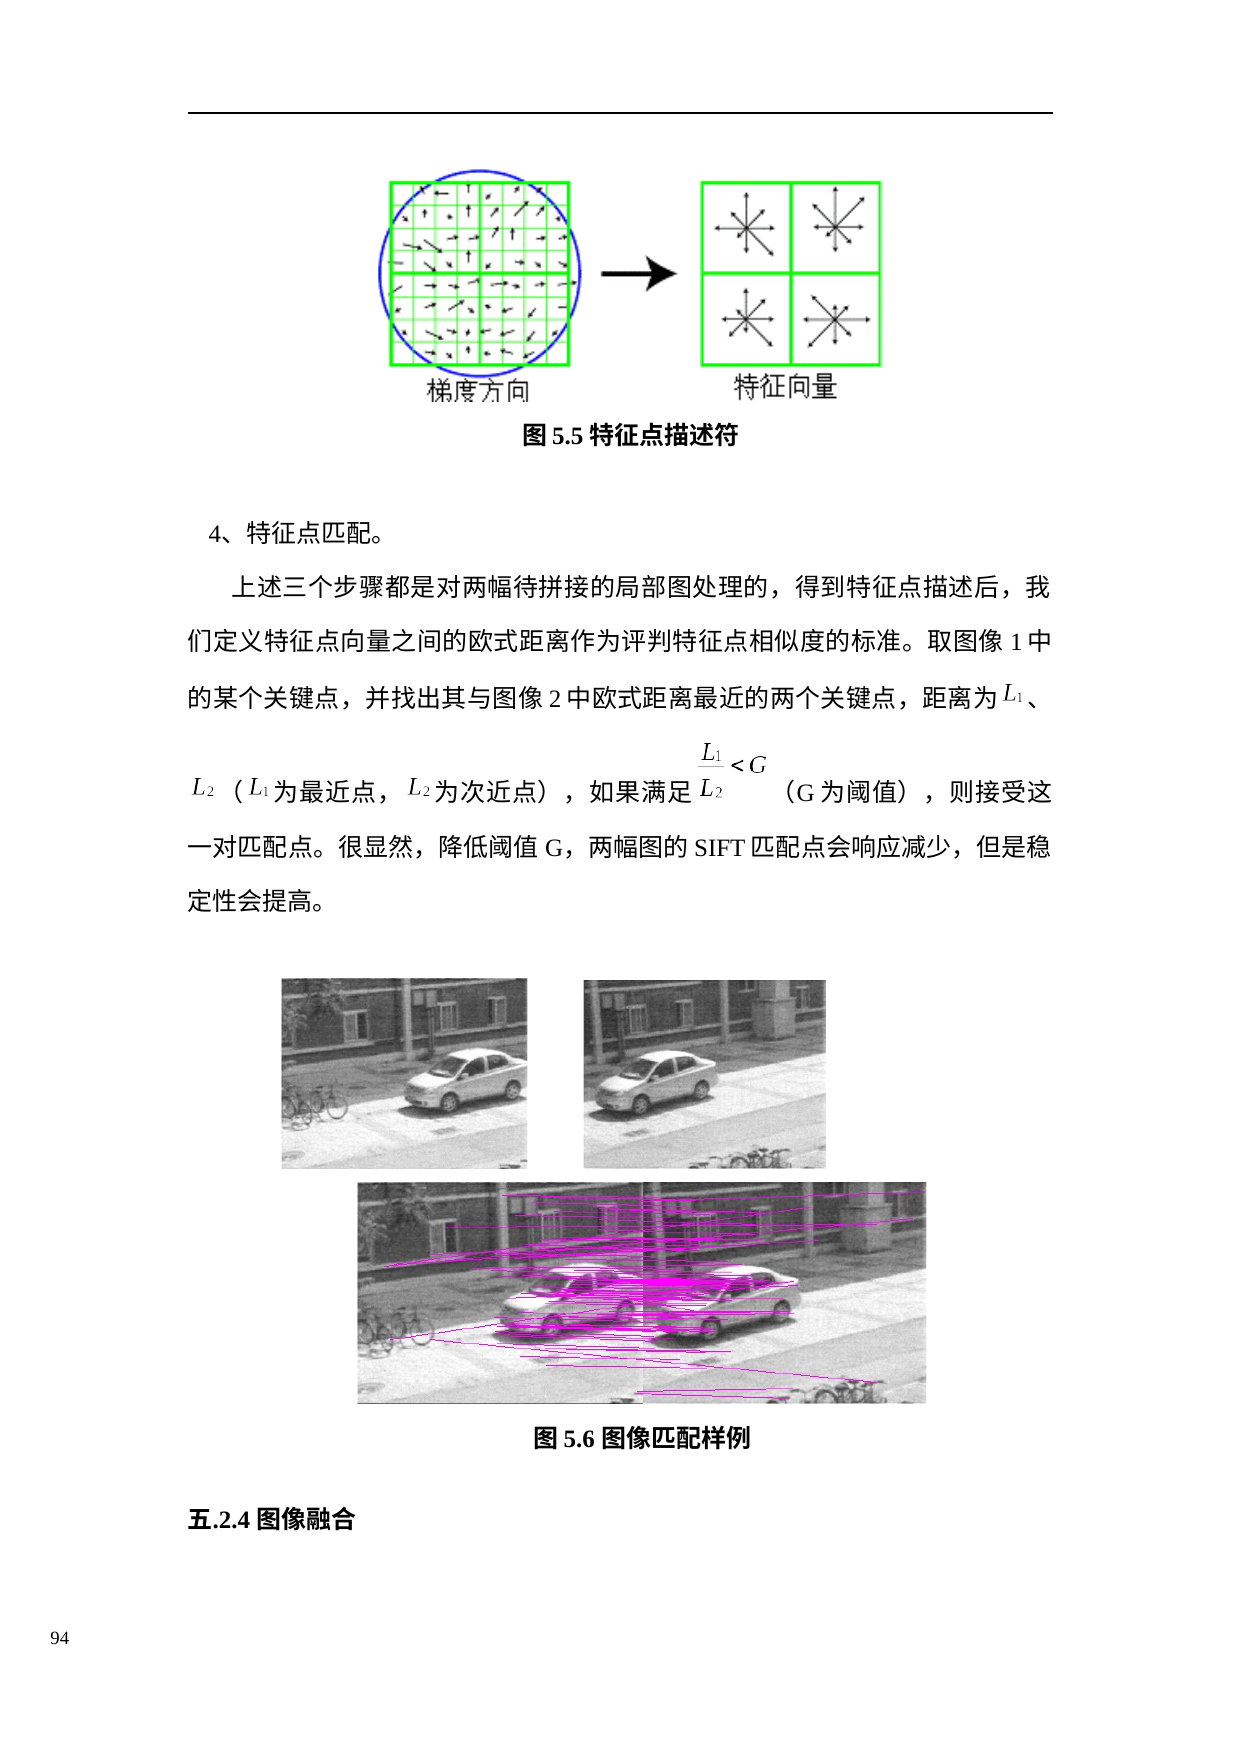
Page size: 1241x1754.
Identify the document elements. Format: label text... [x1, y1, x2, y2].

list 图5.6 图像匹配样例 [187, 1418, 1053, 1454]
list 特征点匹配。 [187, 513, 1053, 549]
subtitle 图像融合 [187, 1499, 1053, 1536]
picture [281, 978, 528, 1169]
text 图5.5 特征点描述符 [187, 416, 1053, 452]
picture [583, 980, 826, 1169]
picture [377, 163, 884, 402]
list 上述三个步骤都是对两幅待拼接的局部图处理的，得到特征点描述后，我们定义特征点向量之间的欧式距离作为评判特征点相似度的标准。取图像1中的某个关键点，并找出其与图像2中欧式距离最近的两个关键点，距离为、（为最近点，为次近点），如果满足（G为阈值），则接受这一对匹配点。很显然，降低阈值G，两幅图的SIFT匹配点会响应减少，但是稳定性会提高。 [187, 567, 1053, 918]
picture [357, 1182, 927, 1404]
